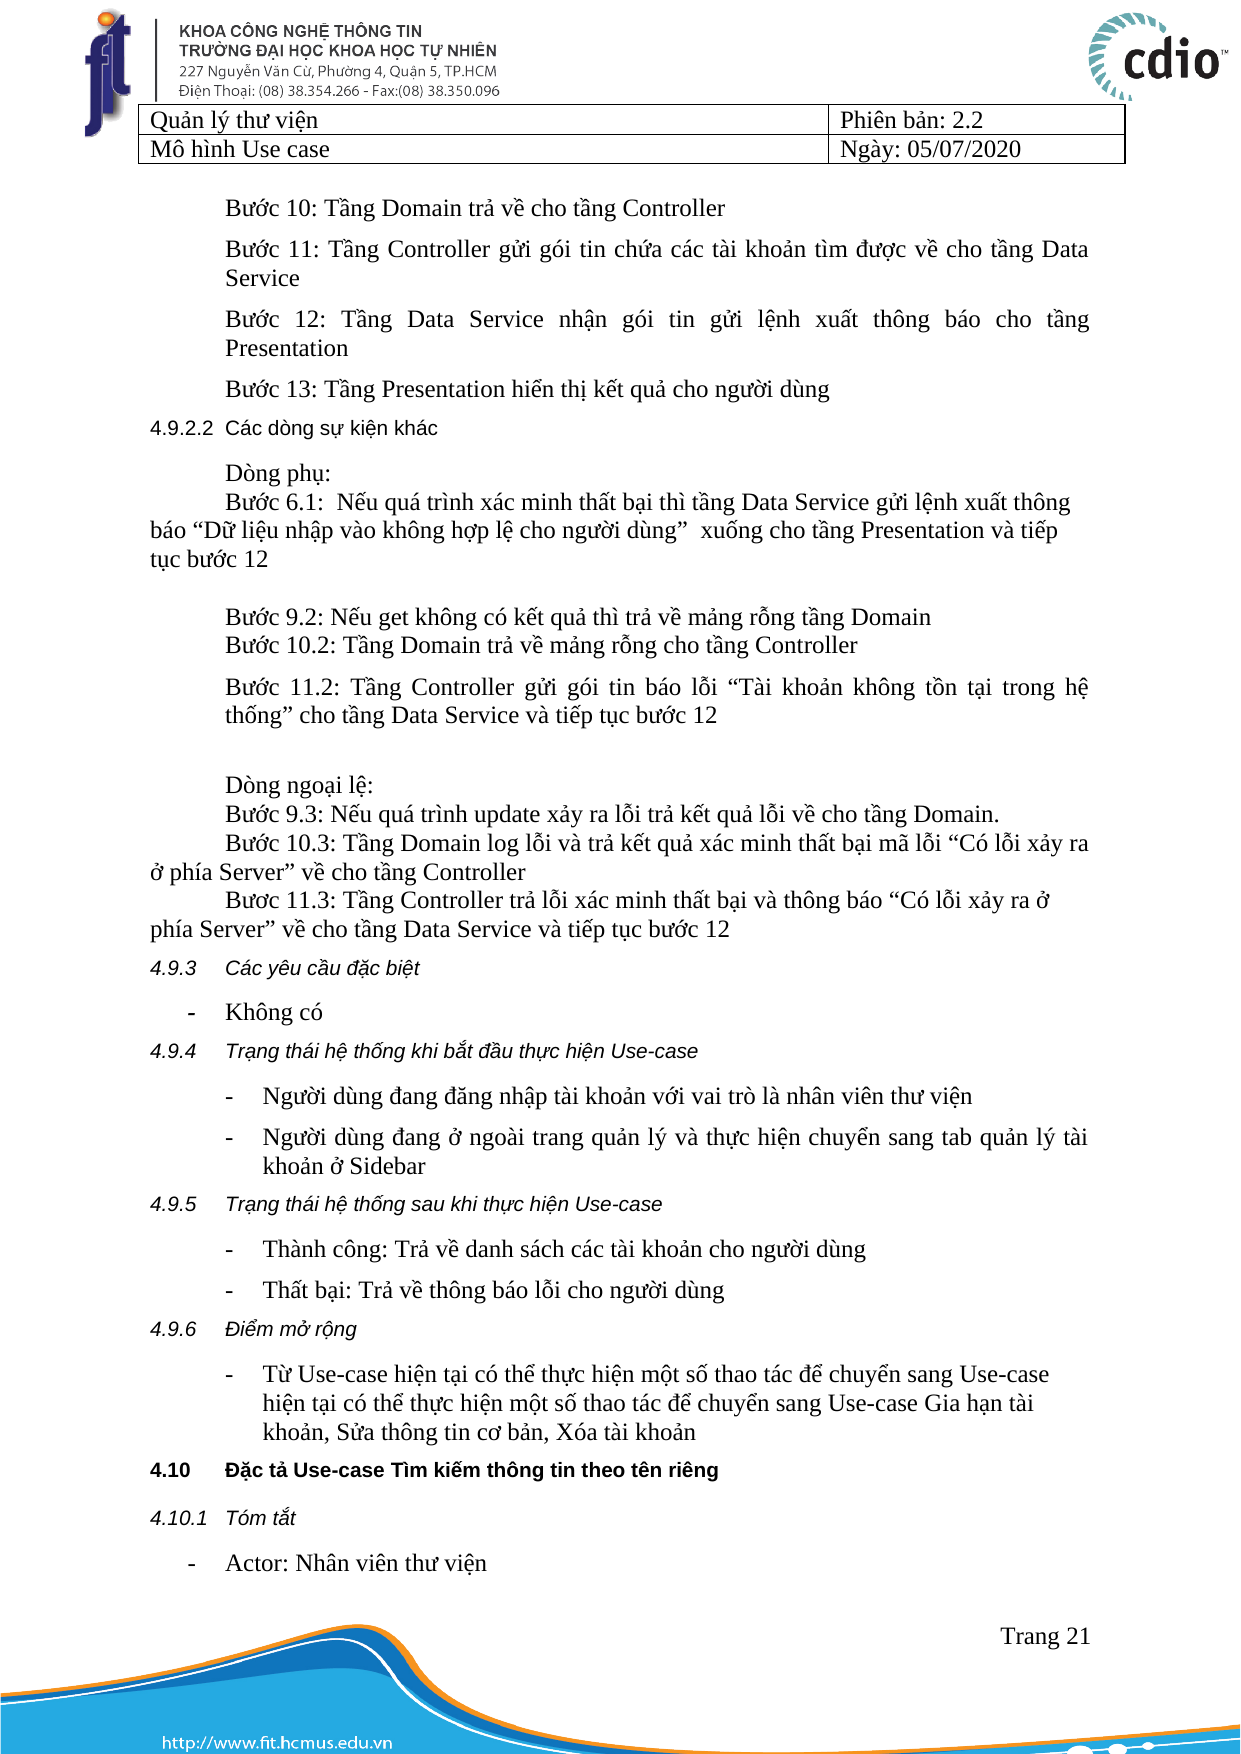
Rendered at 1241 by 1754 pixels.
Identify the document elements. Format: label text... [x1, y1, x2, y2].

text Bước 11.2: Tầng Controller gửi gói tin báo lỗi “Tài khoản không tồn tại trong hệ thống” cho tầng Data Service và tiếp tục bước 12 [225, 672, 1090, 729]
text Bước 9.2: Nếu get không có kết quả thì trả về mảng rỗng tầng Domain [150, 602, 1090, 630]
subtitle Đặc tả Use-case Tìm kiếm thông tin theo tên riêng [150, 1458, 1090, 1482]
picture [829, 105, 1124, 134]
list Người dùng đang đăng nhập tài khoản với vai trò là nhân viên thư viện [225, 1081, 1090, 1110]
list Actor: Nhân viên thư viện [187, 1548, 1090, 1577]
text Bươc 11.3: Tầng Controller trả lỗi xác minh thất bại và thông báo “Có lỗi xảy ra ở phía Server” về cho tầng Data Service và tiếp tục bước 12 [150, 885, 1090, 943]
subtitle Các dòng sự kiện khác [150, 416, 1090, 439]
subtitle Trạng thái hệ thống sau khi thực hiện Use-case [150, 1192, 1090, 1216]
text Bước 10.2: Tầng Domain trả về mảng rỗng cho tầng Controller [225, 630, 1090, 659]
list Người dùng đang ở ngoài trang quản lý và thực hiện chuyển sang tab quản lý tài khoản ở Sidebar [225, 1122, 1090, 1180]
text Bước 9.3: Nếu quá trình update xảy ra lỗi trả kết quả lỗi về cho tầng Domain. [150, 799, 1090, 828]
picture [829, 135, 1124, 161]
list Thất bại: Trả về thông báo lỗi cho người dùng [225, 1276, 1090, 1304]
subtitle Điểm mở rộng [150, 1317, 1090, 1341]
text Bước 13: Tầng Presentation hiển thị kết quả cho người dùng [225, 374, 1090, 403]
picture [139, 135, 828, 161]
subtitle Các yêu cầu đặc biệt [150, 955, 1090, 979]
picture [61, 1, 1241, 161]
list Từ Use-case hiện tại có thể thực hiện một số thao tác để chuyển sang Use-case hiện tại có thể thực hiện một số thao tác để chuyển sang Use-case Gia hạn tài khoản, Sửa thông tin cơ bản, Xóa tài khoản [225, 1359, 1090, 1445]
picture [0, 1621, 1241, 1754]
text Bước 6.1: Nếu quá trình xác minh thất bại thì tầng Data Service gửi lệnh xuất thông báo “Dữ liệu nhập vào không hợp lệ cho người dùng” xuống cho tầng Presentation và tiếp tục bước 12 [150, 487, 1090, 573]
text Bước 12: Tầng Data Service nhận gói tin gửi lệnh xuất thông báo cho tầng Presentation [225, 304, 1090, 362]
subtitle Trạng thái hệ thống khi bắt đầu thực hiện Use-case [150, 1039, 1090, 1063]
text Bước 10.3: Tầng Domain log lỗi và trả kết quả xác minh thất bại mã lỗi “Có lỗi xảy ra ở phía Server” về cho tầng Controller [150, 828, 1090, 885]
picture [139, 105, 828, 134]
text Dòng ngoại lệ: [150, 770, 1090, 799]
list Không có [187, 997, 1090, 1026]
text Dòng phụ: [150, 458, 1090, 487]
list Thành công: Trả về danh sách các tài khoản cho người dùng [225, 1234, 1090, 1263]
text Bước 10: Tầng Domain trả về cho tầng Controller [225, 193, 1090, 222]
subtitle Tóm tắt [150, 1506, 1090, 1530]
text Bước 11: Tầng Controller gửi gói tin chứa các tài khoản tìm được về cho tầng Data Service [225, 234, 1090, 292]
